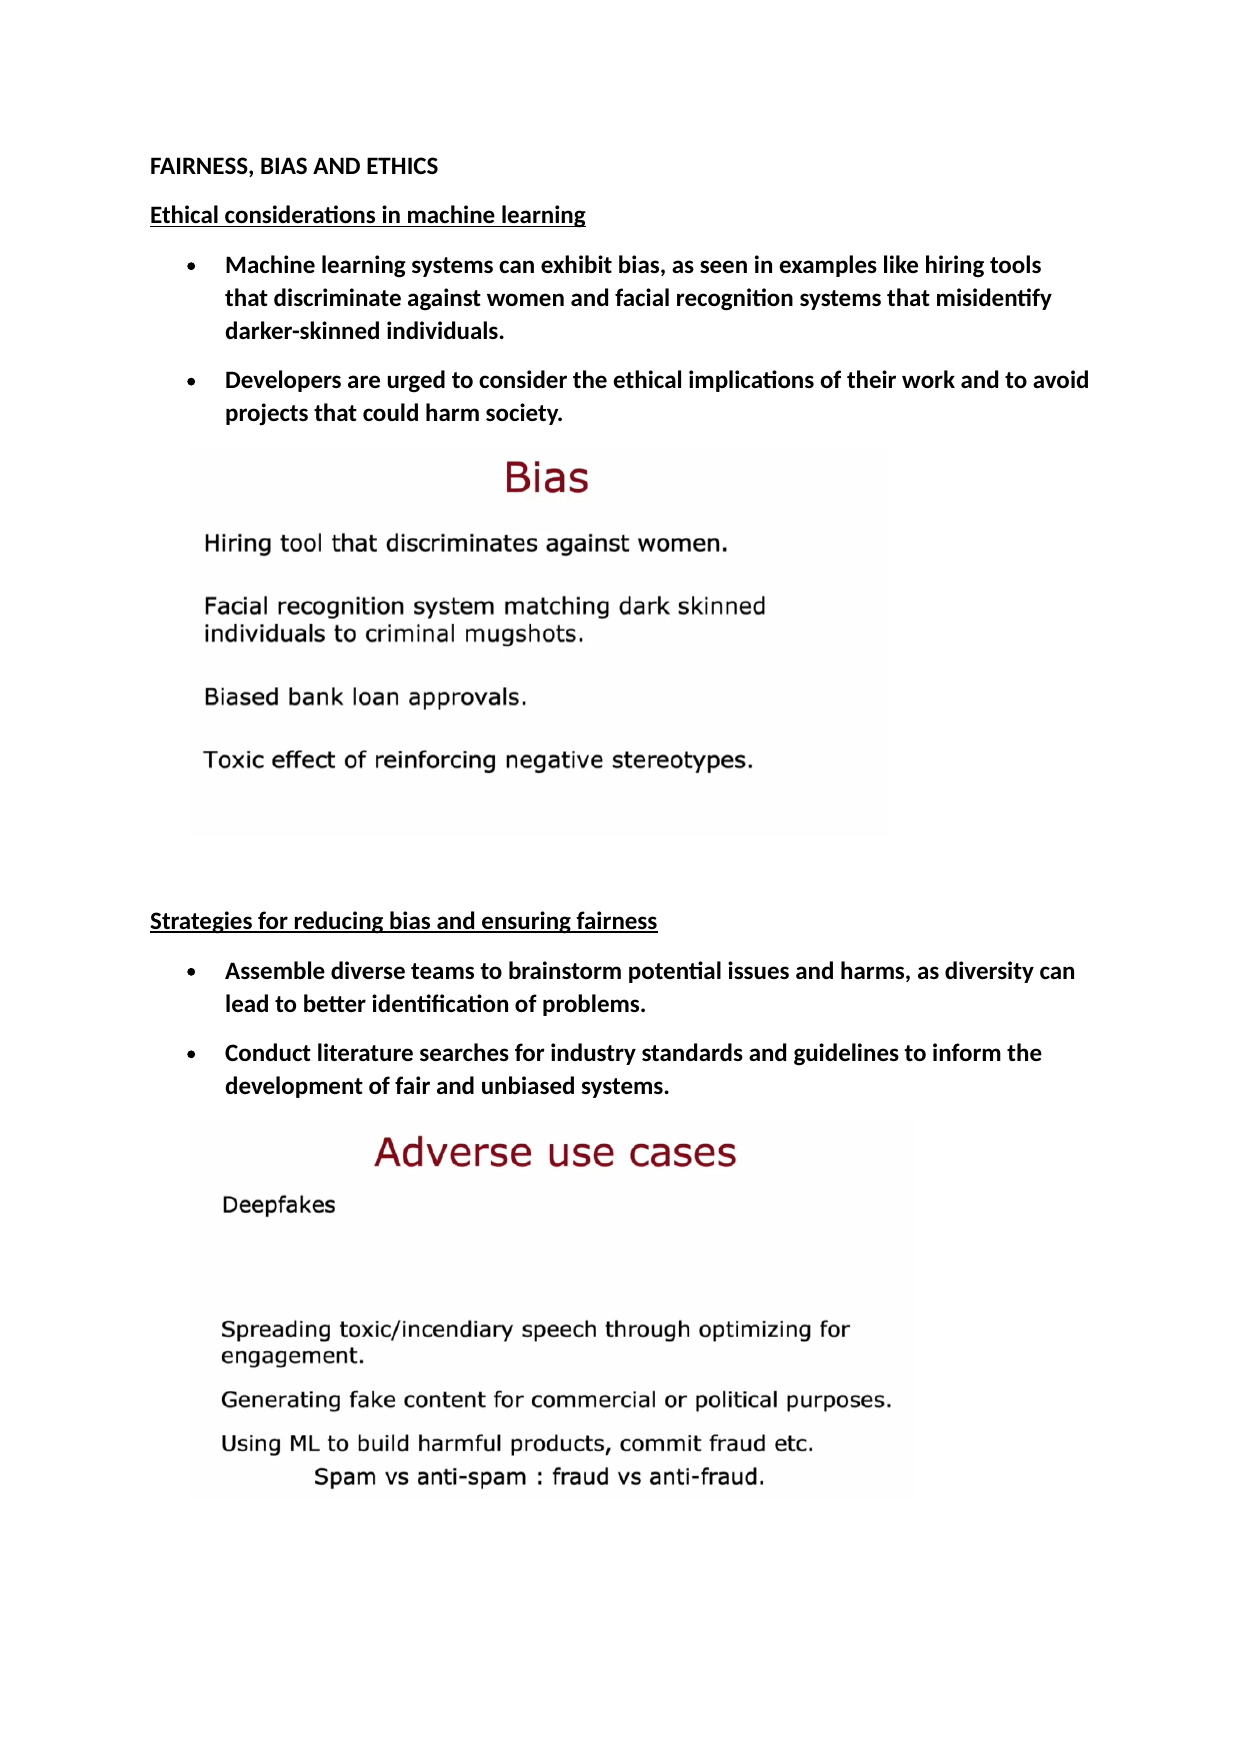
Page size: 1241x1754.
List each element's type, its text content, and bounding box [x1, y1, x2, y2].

text FAIRNESS, BIAS AND ETHICS [150, 150, 1090, 181]
text Strategies for reducing bias and ensuring fairness [150, 905, 1090, 936]
text Ethical considerations in machine learning [150, 199, 1090, 230]
list Assemble diverse teams to brainstorm potential issues and harms, as diversity can lead to better identification of problems. [187, 955, 1090, 1018]
picture [187, 1119, 915, 1500]
list Conduct literature searches for industry standards and guidelines to inform the development of fair and unbiased systems. [187, 1037, 1090, 1101]
list Machine learning systems can exhibit bias, as seen in examples like hiring tools that discriminate against women and facial recognition systems that misidentify darker-skinned individuals. [187, 249, 1090, 346]
picture [187, 447, 889, 837]
list Developers are urged to consider the ethical implications of their work and to avoid projects that could harm society. [187, 364, 1090, 428]
